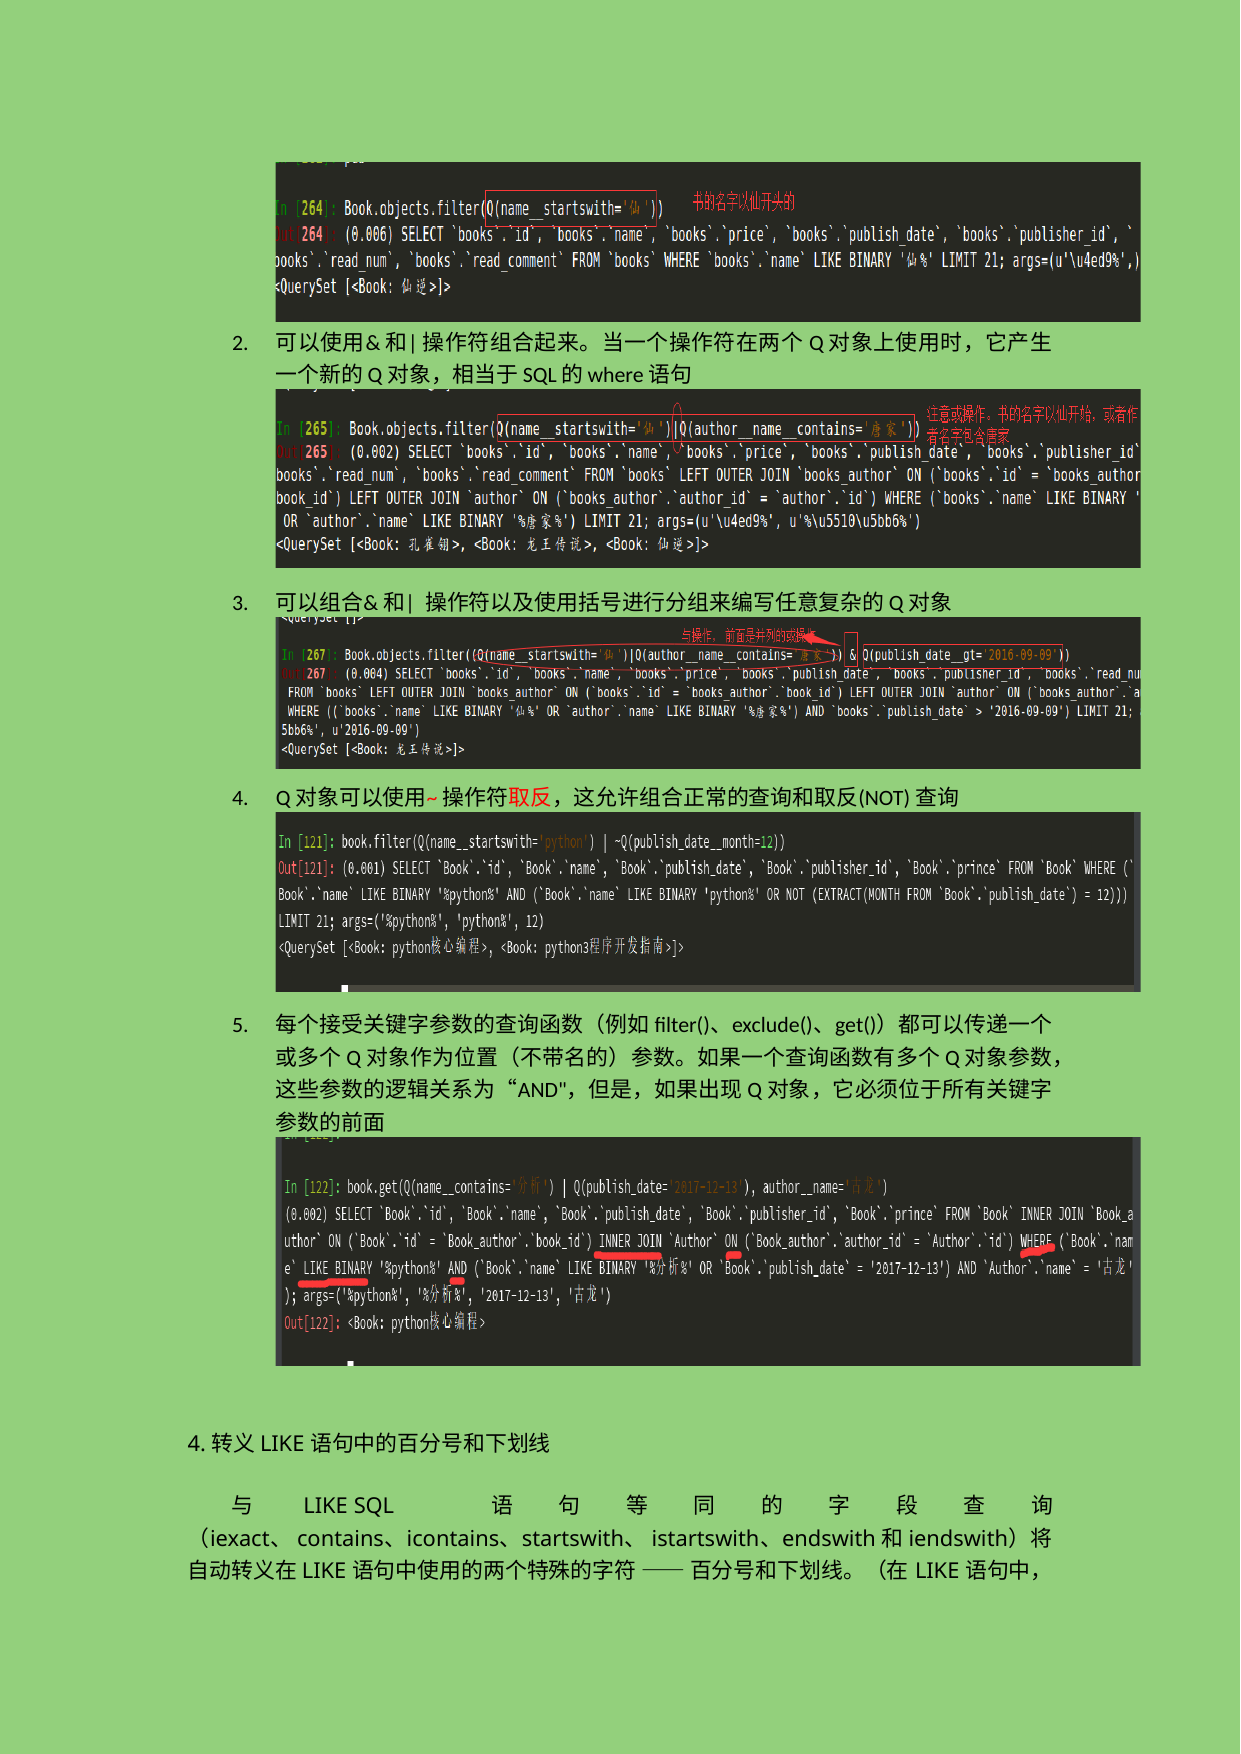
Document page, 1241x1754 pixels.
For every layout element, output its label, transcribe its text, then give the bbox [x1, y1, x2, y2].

list 可以使用& 和| 操作符组合起来。当一个操作符在两个Q 对象上使用时，它产生一个新的Q 对象，相当于SQL的where语句 [232, 324, 1053, 389]
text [187, 1488, 1053, 1585]
picture [275, 617, 1141, 769]
list Q 对象可以使用~ 操作符取反，这允许组合正常的查询和取反(NOT) 查询 [232, 779, 1053, 812]
picture [275, 812, 1141, 992]
picture [275, 389, 1141, 568]
picture [275, 1137, 1141, 1366]
list 每个接受关键字参数的查询函数（例如filter()、exclude()、get()）都可以传递一个或多个Q 对象作为位置（不带名的）参数。如果一个查询函数有多个Q 对象参数，这些参数的逻辑关系为“AND"，但是，如果出现Q 对象，它必须位于所有关键字参数的前面 [232, 1007, 1053, 1137]
picture [275, 162, 1141, 322]
subtitle 4. 转义LIKE 语句中的百分号和下划线 [187, 1426, 1053, 1459]
list 可以组合& 和| 操作符以及使用括号进行分组来编写任意复杂的Q 对象 [232, 584, 1053, 617]
